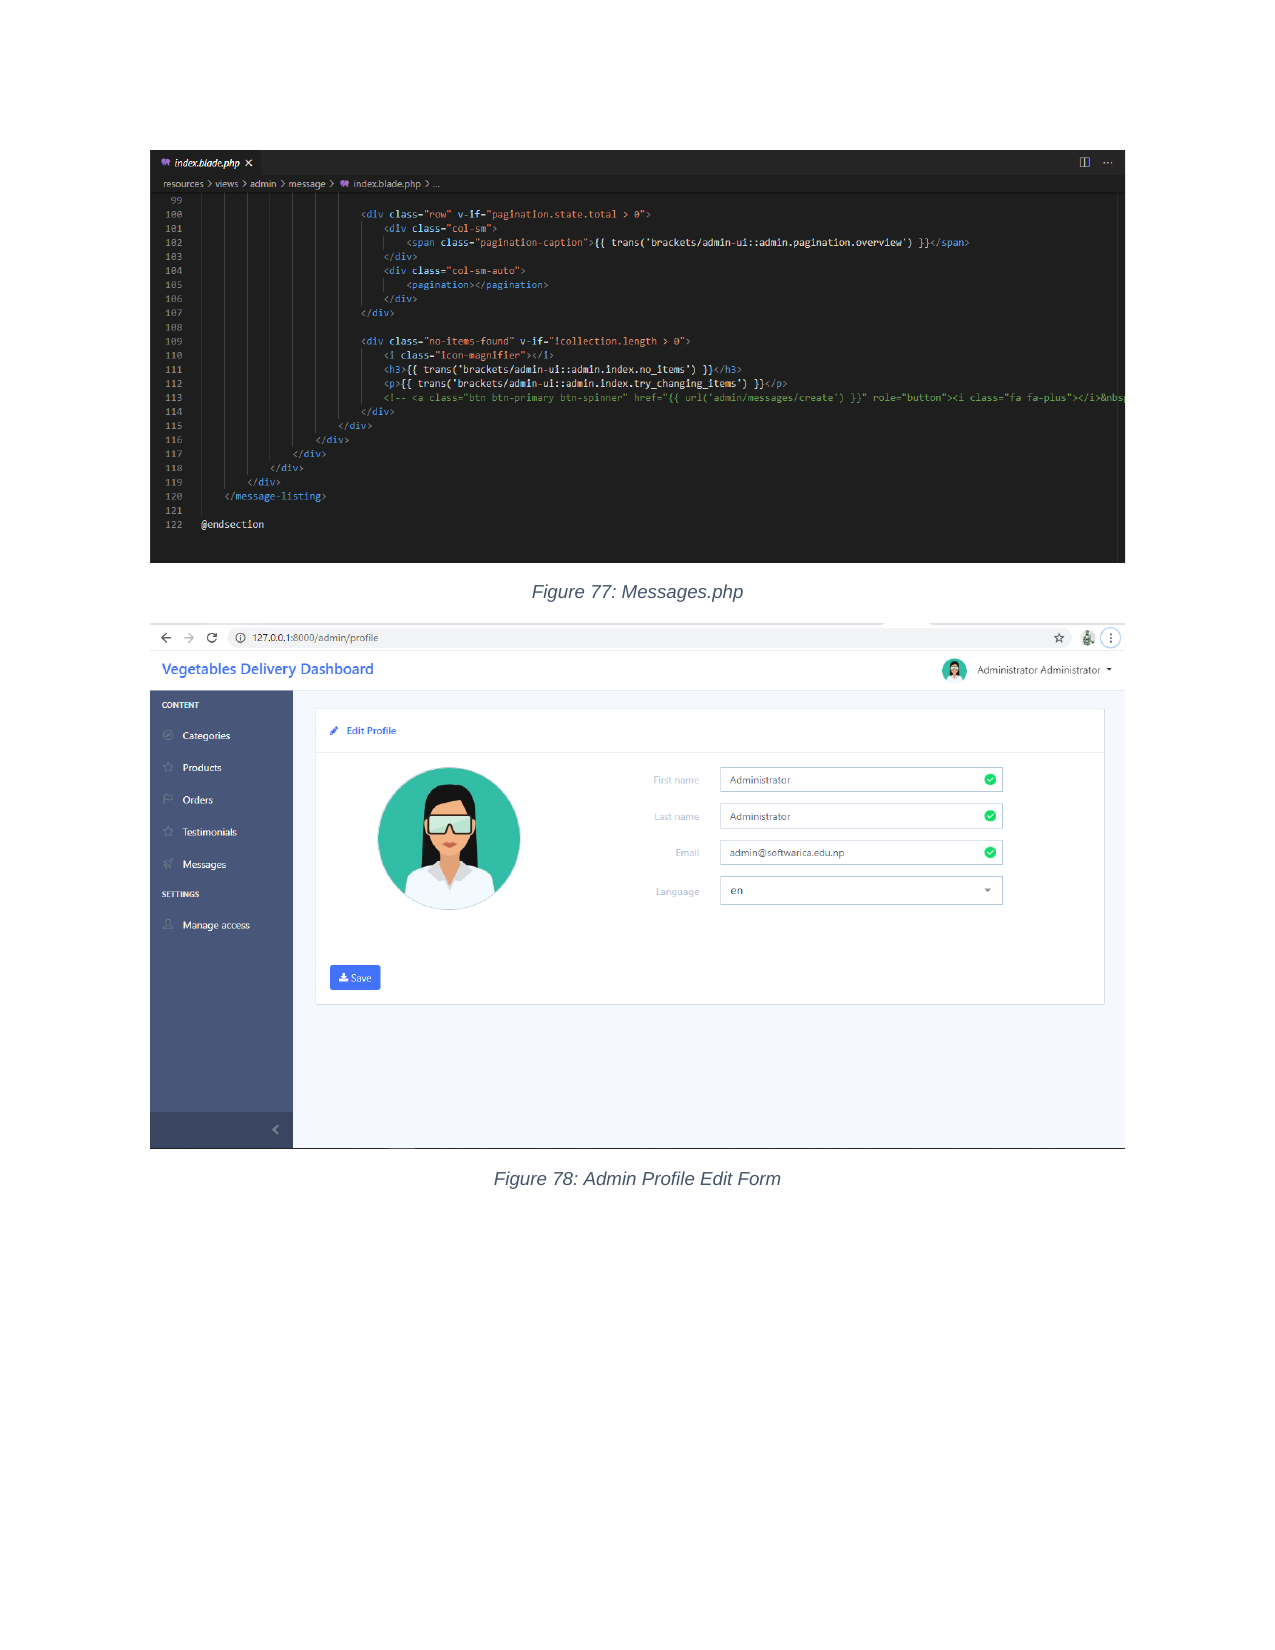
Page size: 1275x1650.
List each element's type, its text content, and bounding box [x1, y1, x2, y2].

picture [150, 150, 1125, 563]
picture [150, 623, 1125, 1149]
text Figure 78: Admin Profile Edit Form [150, 1168, 1125, 1189]
text Figure 77: Messages.php [150, 581, 1125, 603]
